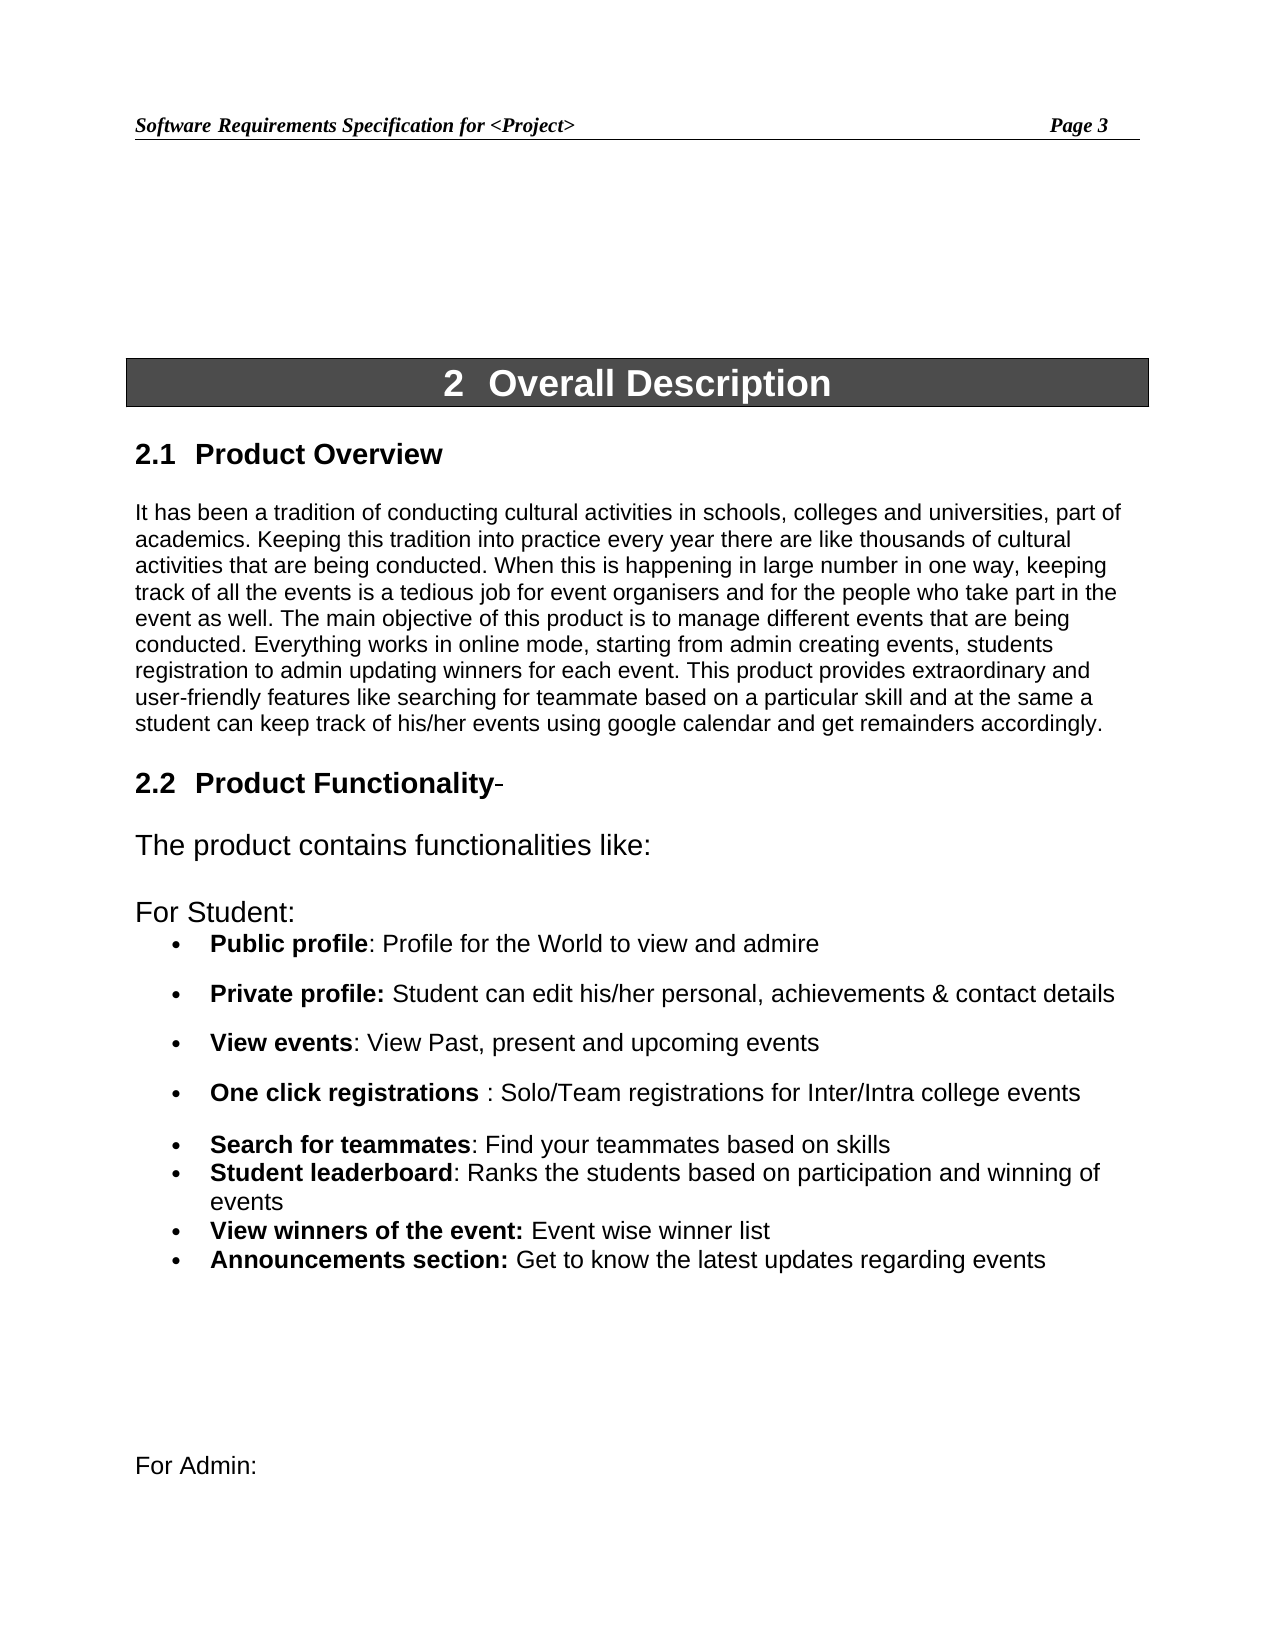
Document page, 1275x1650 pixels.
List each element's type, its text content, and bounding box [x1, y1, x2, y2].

text For Admin: [135, 1451, 1140, 1480]
subtitle Product Functionality [135, 766, 1140, 799]
text The product contains functionalities like: [135, 828, 1140, 862]
list Public profile: Profile for the World to view and admire [172, 929, 1140, 958]
list Private profile: Student can edit his/her personal, achievements & contact details [172, 979, 1140, 1007]
subtitle Overall Description [127, 359, 1148, 406]
list View events: View Past, present and upcoming events [172, 1028, 1140, 1057]
text For Student: [135, 896, 1140, 929]
list Search for teammates: Find your teammates based on skills [172, 1130, 1140, 1158]
list View winners of the event: Event wise winner list [172, 1216, 1140, 1245]
subtitle Product Overview [135, 437, 1140, 470]
list Student leaderboard: Ranks the students based on participation and winning of events [172, 1158, 1140, 1216]
text It has been a tradition of conducting cultural activities in schools, colleges and universities, part of academics. Keeping this tradition into practice every year there are like thousands of cultural activities that are being conducted. When this is happening in large number in one way, keeping track of all the events is a tedious job for event organisers and for the people who take part in the event as well. The main objective of this product is to manage different events that are being conducted. Everything works in online mode, starting from admin creating events, students registration to admin updating winners for each event. This product provides extraordinary and user-friendly features like searching for teammate based on a particular skill and at the same a student can keep track of his/her events using google calendar and get remainders accordingly. [135, 499, 1140, 737]
list One click registrations : Solo/Team registrations for Inter/Intra college events [172, 1078, 1140, 1107]
list Announcements section: Get to know the latest updates regarding events [172, 1245, 1140, 1273]
